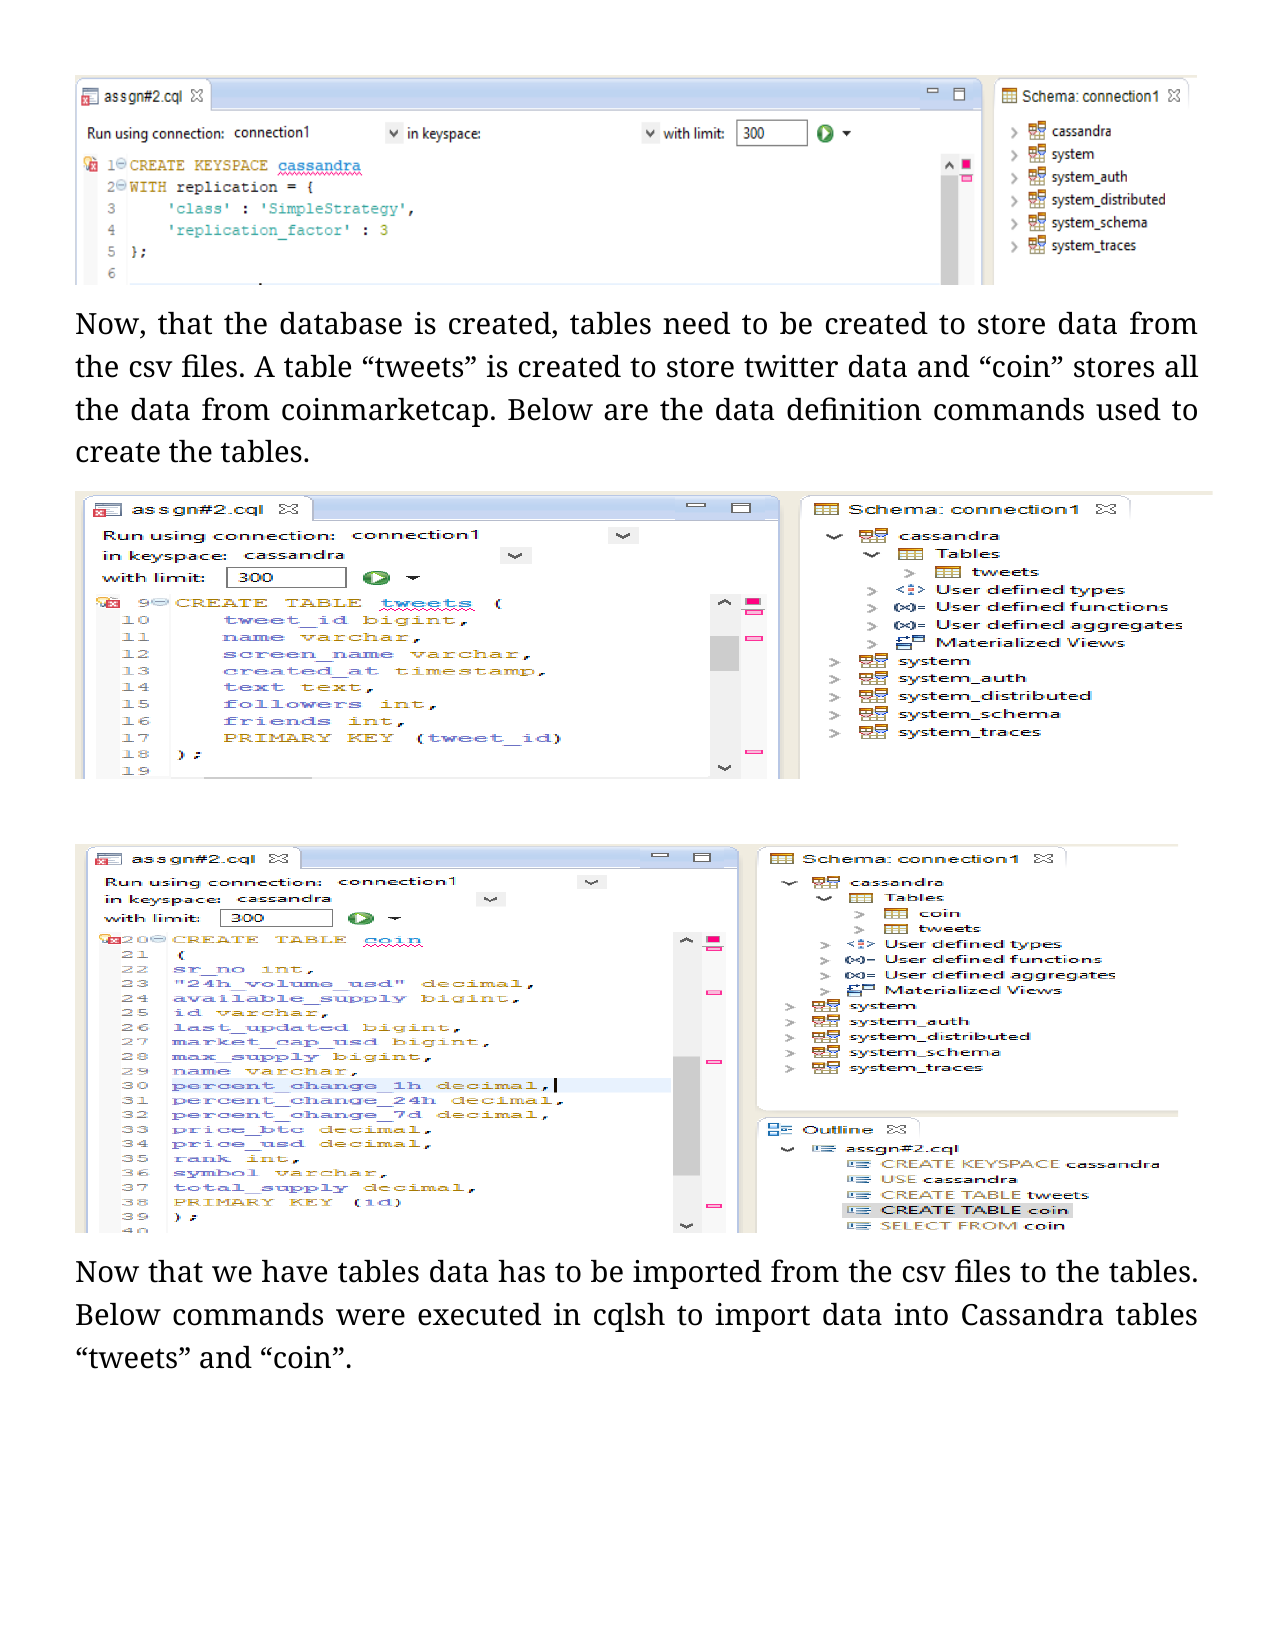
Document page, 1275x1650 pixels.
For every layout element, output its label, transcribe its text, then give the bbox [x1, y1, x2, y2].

picture [75, 844, 1179, 1233]
text Now that we have tables data has to be imported from the csv files to the tables. Below commands were executed in cqlsh to import data into Cassandra tables “tweets” and “coin”. [75, 1251, 1200, 1377]
picture [75, 491, 1213, 779]
picture [75, 75, 1197, 285]
text Now, that the database is created, tables need to be created to store data from the csv files. A table “tweets” is created to store twitter data and “coin” stores all the data from coinmarketcap. Below are the data definition commands used to create the tables. [75, 303, 1200, 471]
